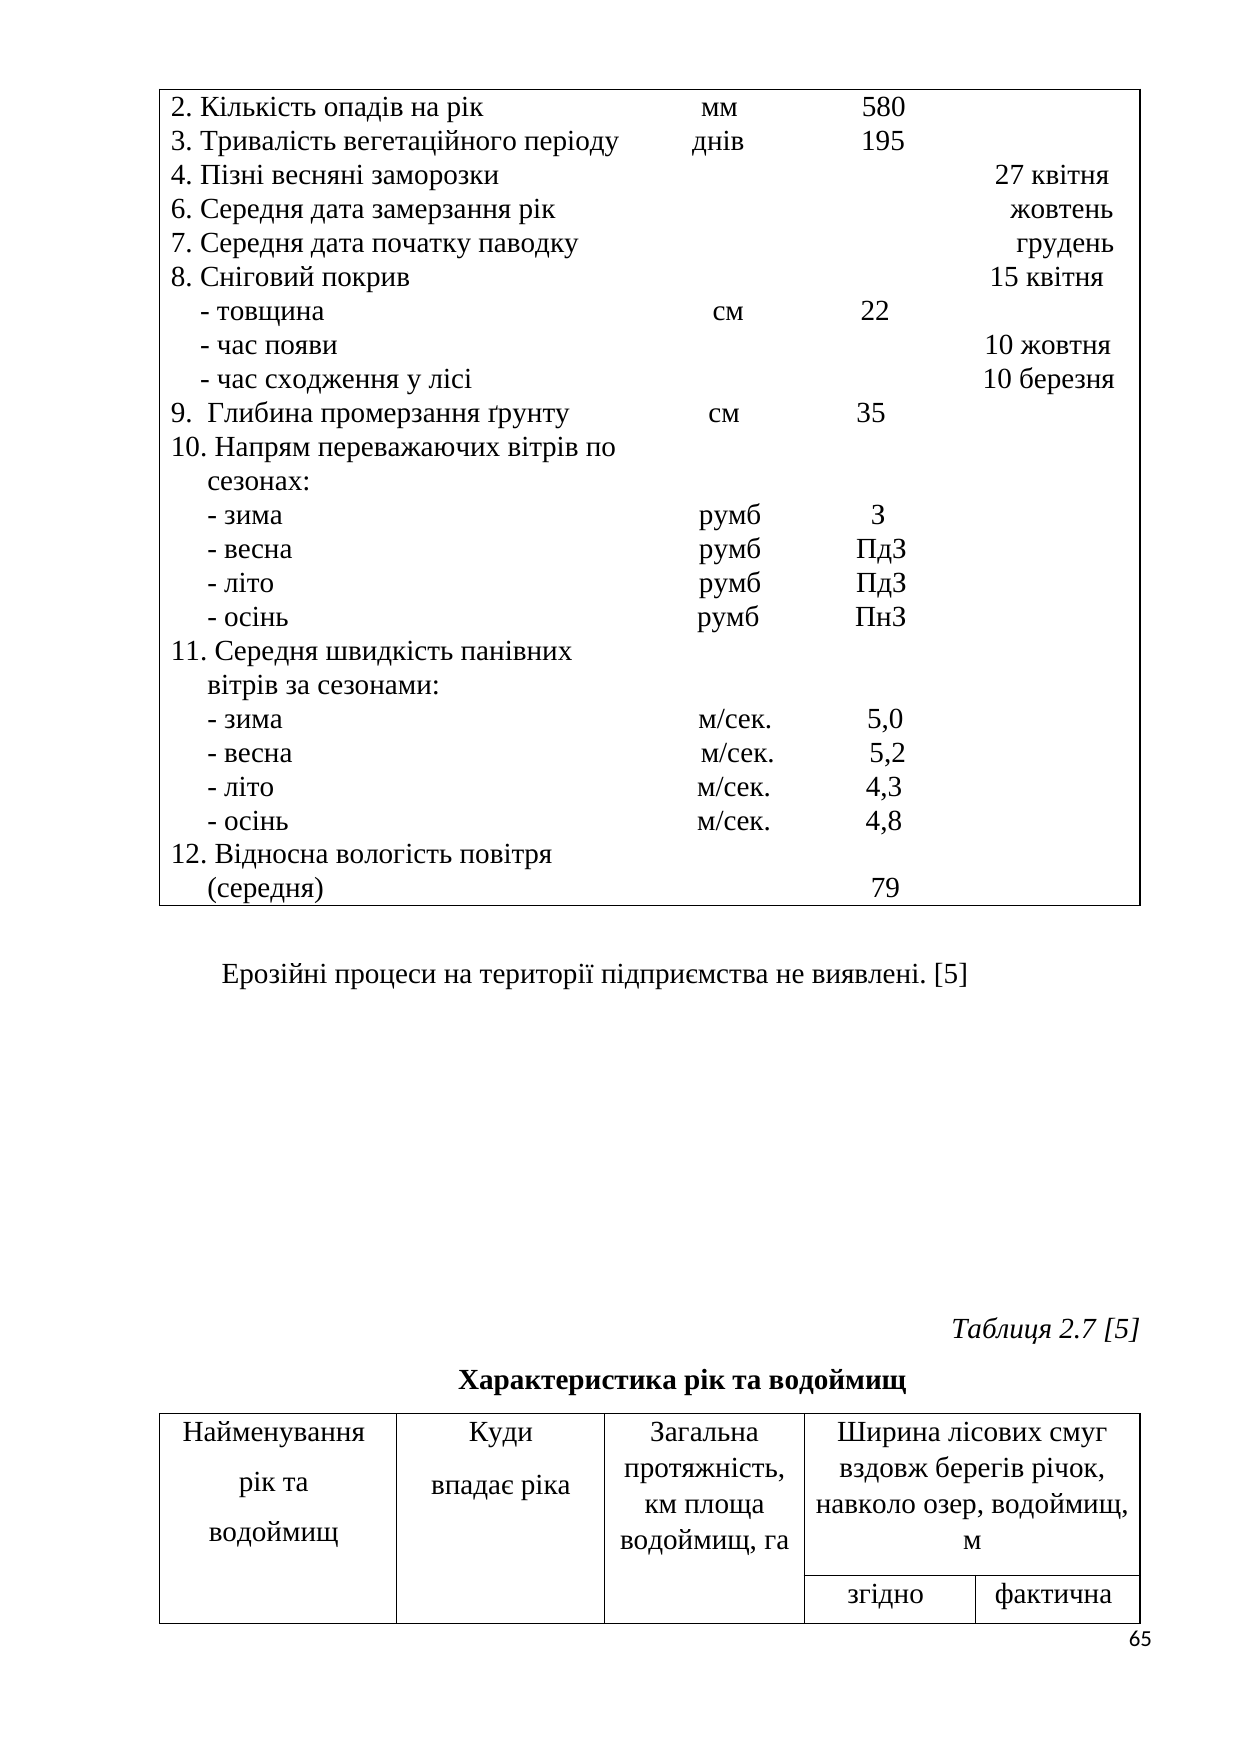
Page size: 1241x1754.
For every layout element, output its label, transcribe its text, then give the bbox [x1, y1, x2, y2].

table_header Ширина лісових смуг вздовж берегів річок, навколо озер, водоймищ, м [805, 1414, 1139, 1575]
table_header Куди впадає ріка [397, 1414, 604, 1623]
table_cell згідно нормативів [805, 1576, 975, 1623]
table_cell фактична [976, 1576, 1139, 1623]
text Ерозійні процеси на території підприємства не виявлені. [5] [162, 956, 1143, 990]
table_header Найменування рік та водоймищ [160, 1414, 396, 1623]
text Характеристика рік та водоймищ [162, 1362, 1143, 1396]
table_header Загальна протяжність, км площа водоймищ, га [605, 1414, 804, 1623]
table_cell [160, 90, 1139, 904]
text Таблиця 2.7 [5] [162, 1311, 1143, 1345]
